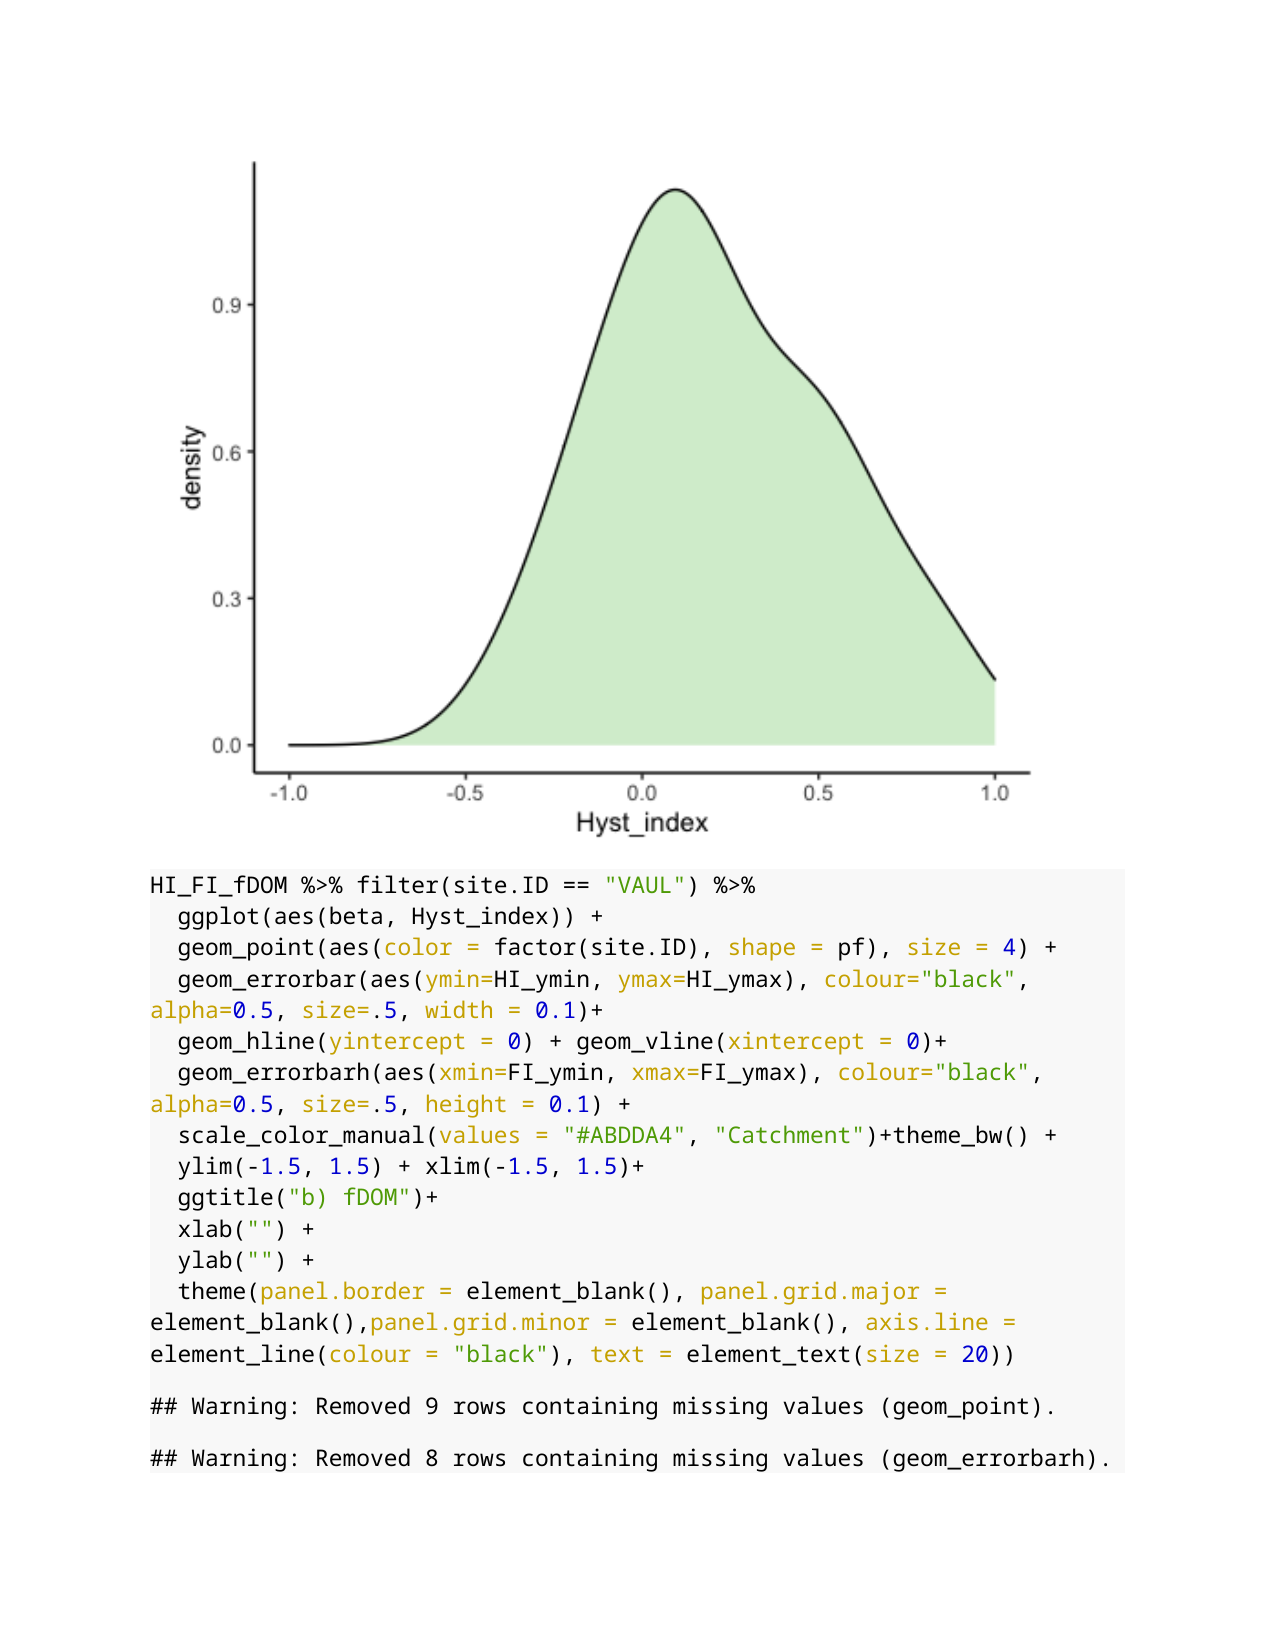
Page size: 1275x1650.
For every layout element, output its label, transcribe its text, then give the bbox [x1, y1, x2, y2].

text HI_FI_fDOM %>% filter(site.ID == "VAUL") %>% ggplot(aes(beta, Hyst_index)) + geom_point(aes(color = factor(site.ID), shape = pf), size = 4) + geom_errorbar(aes(ymin=HI_ymin, ymax=HI_ymax), colour="black", alpha=0.5, size=.5, width = 0.1)+ geom_hline(yintercept = 0) + geom_vline(xintercept = 0)+ geom_errorbarh(aes(xmin=FI_ymin, xmax=FI_ymax), colour="black", alpha=0.5, size=.5, height = 0.1) + scale_color_manual(values = "#ABDDA4", "Catchment")+theme_bw() + ylim(-1.5, 1.5) + xlim(-1.5, 1.5)+ ggtitle("b) fDOM")+ xlab("") + ylab("") + theme(panel.border = element_blank(), panel.grid.major = element_blank(),panel.grid.minor = element_blank(), axis.line = element_line(colour = "black"), text = element_text(size = 20)) [150, 869, 1125, 1369]
text ## Warning: Removed 9 rows containing missing values (geom_point). [150, 1389, 1125, 1421]
picture [168, 150, 1044, 850]
text ## Warning: Removed 8 rows containing missing values (geom_errorbarh). [150, 1442, 1125, 1473]
